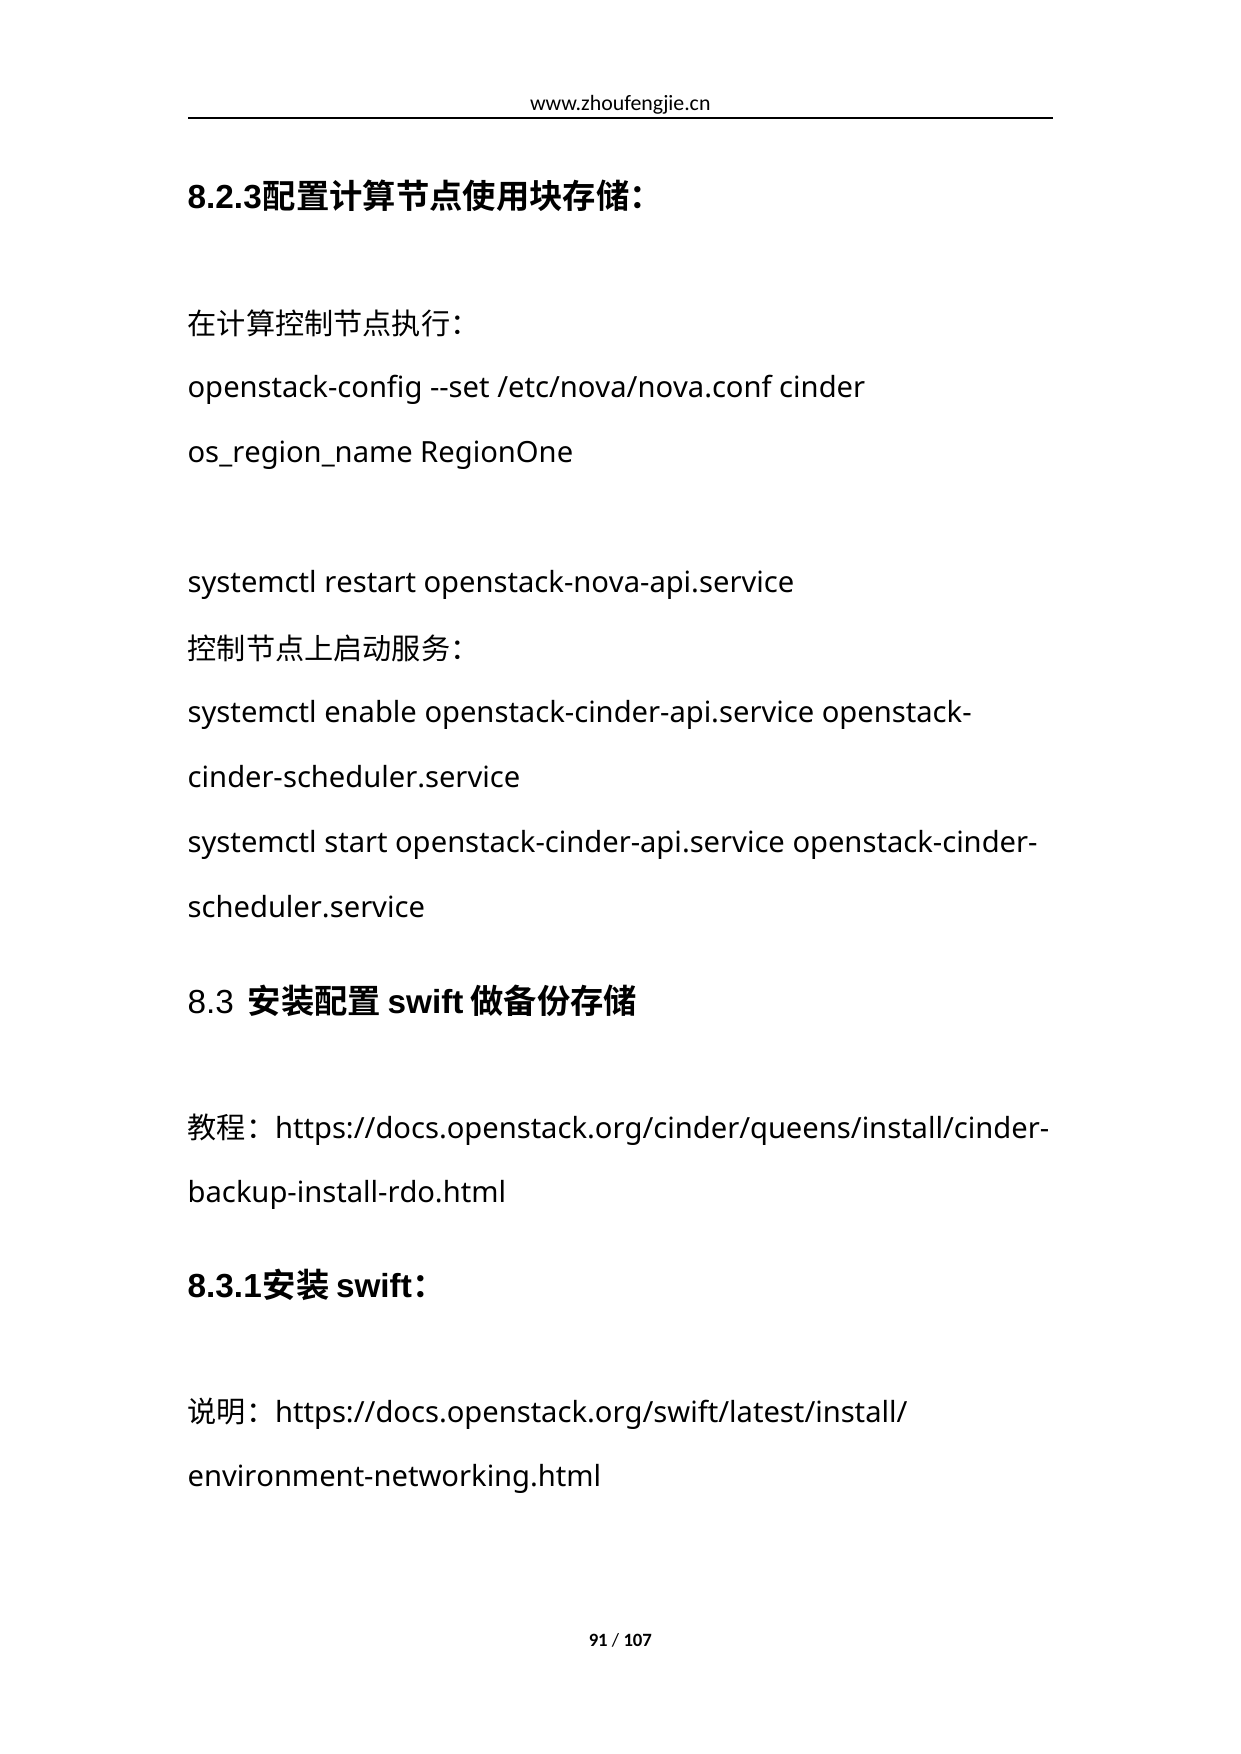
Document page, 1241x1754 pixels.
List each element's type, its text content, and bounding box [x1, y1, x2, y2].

text systemctl restart openstack-nova-api.service [187, 549, 1053, 614]
text systemctl start openstack-cinder-api.service openstack-cinder-scheduler.service [187, 809, 1053, 939]
text openstack-config --set /etc/nova/nova.conf cinder os_region_name RegionOne [187, 354, 1053, 484]
text 说明：https://docs.openstack.org/swift/latest/install/environment-networking.html [187, 1378, 1053, 1508]
text 在计算控制节点执行： [187, 289, 1053, 354]
text systemctl enable openstack-cinder-api.service openstack-cinder-scheduler.service [187, 679, 1053, 809]
text 教程：https://docs.openstack.org/cinder/queens/install/cinder-backup-install-rdo.html [187, 1093, 1053, 1223]
list 配置计算节点使用块存储： [187, 162, 1053, 227]
list 安装配置swift做备份存储 [187, 966, 1053, 1031]
text 控制节点上启动服务： [187, 614, 1053, 679]
list 安装swift： [187, 1251, 1053, 1316]
